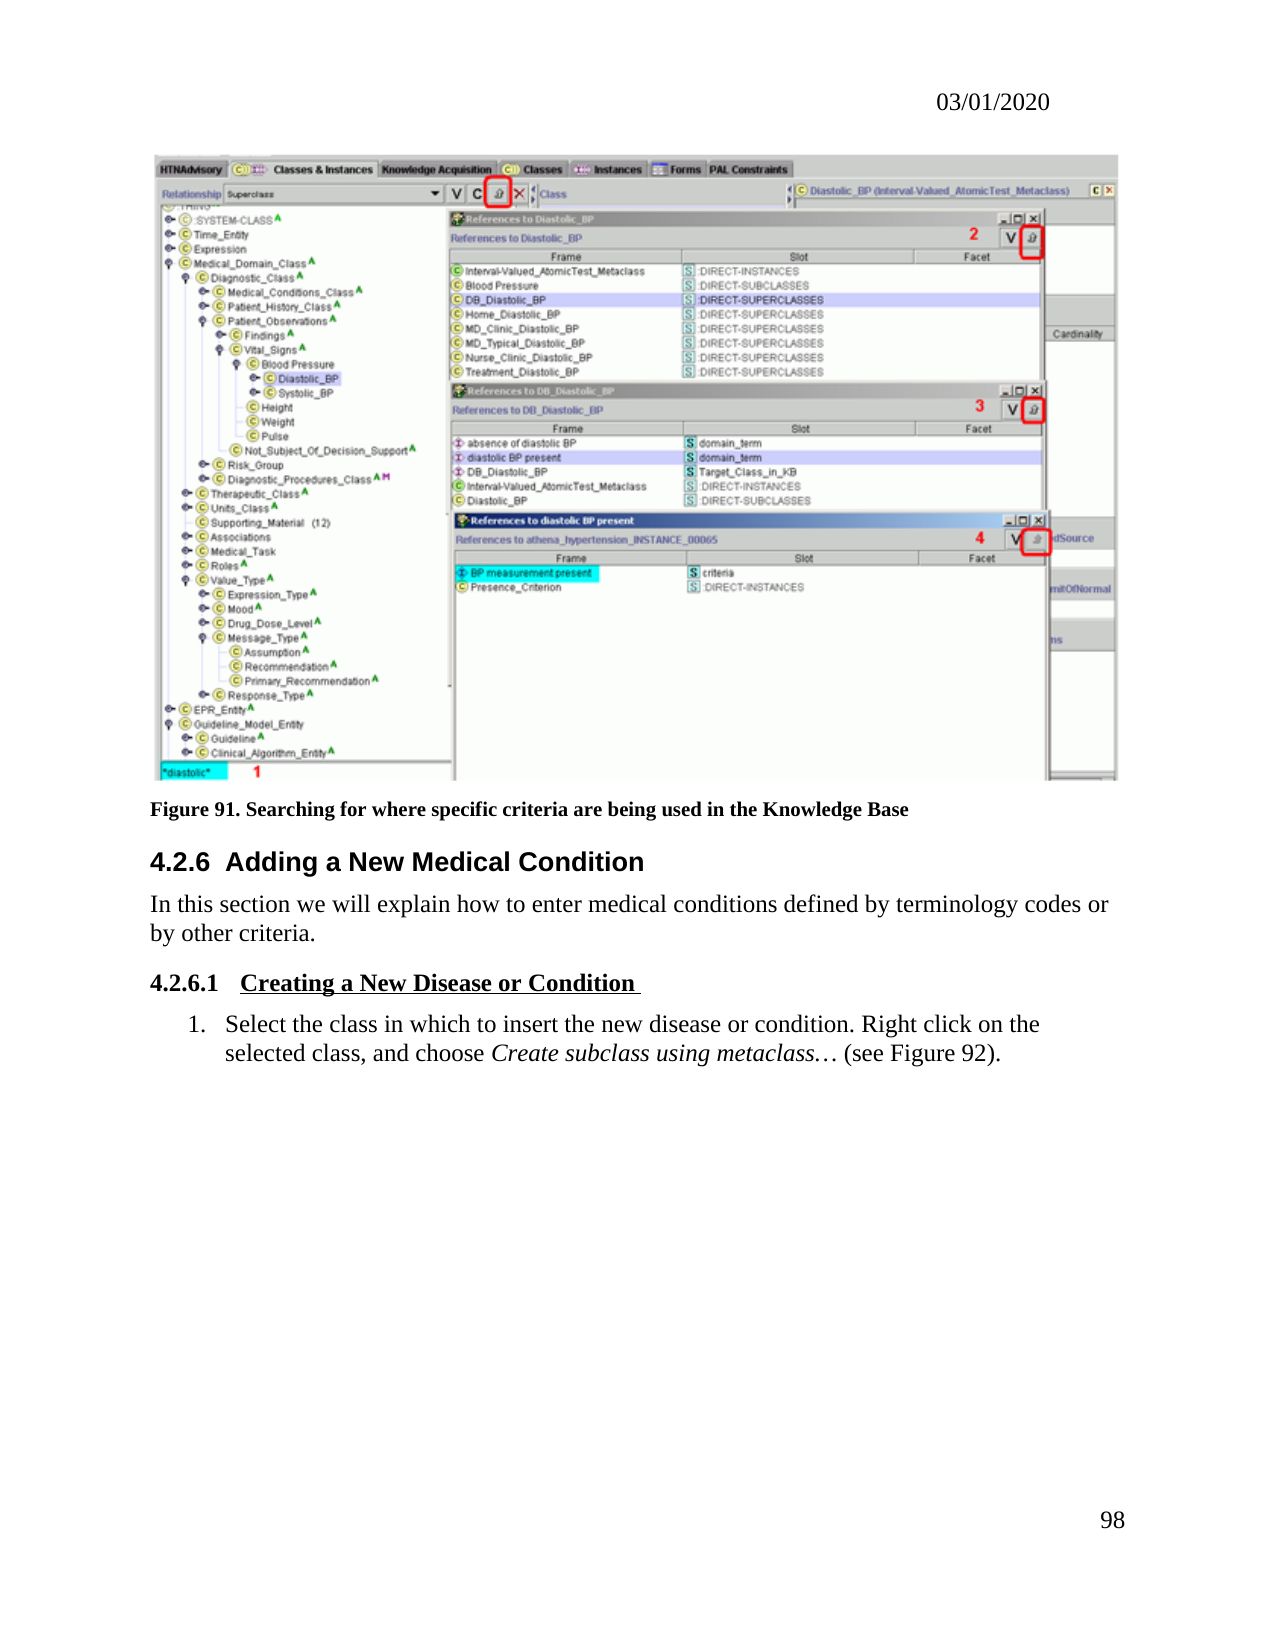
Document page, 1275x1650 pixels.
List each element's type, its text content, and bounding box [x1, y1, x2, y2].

subtitle ​Adding a New Medical Condition [150, 846, 1125, 877]
text In this section we will explain how to enter medical conditions defined by terminology codes or by other criteria. [150, 889, 1125, 947]
subtitle ​Creating a New Disease or Condition [150, 968, 1125, 996]
list Select the class in which to insert the new disease or condition. Right click on the selected class, and choose Create subclass using metaclass… (see Figure 92). [187, 1009, 1125, 1066]
picture [150, 150, 1125, 784]
